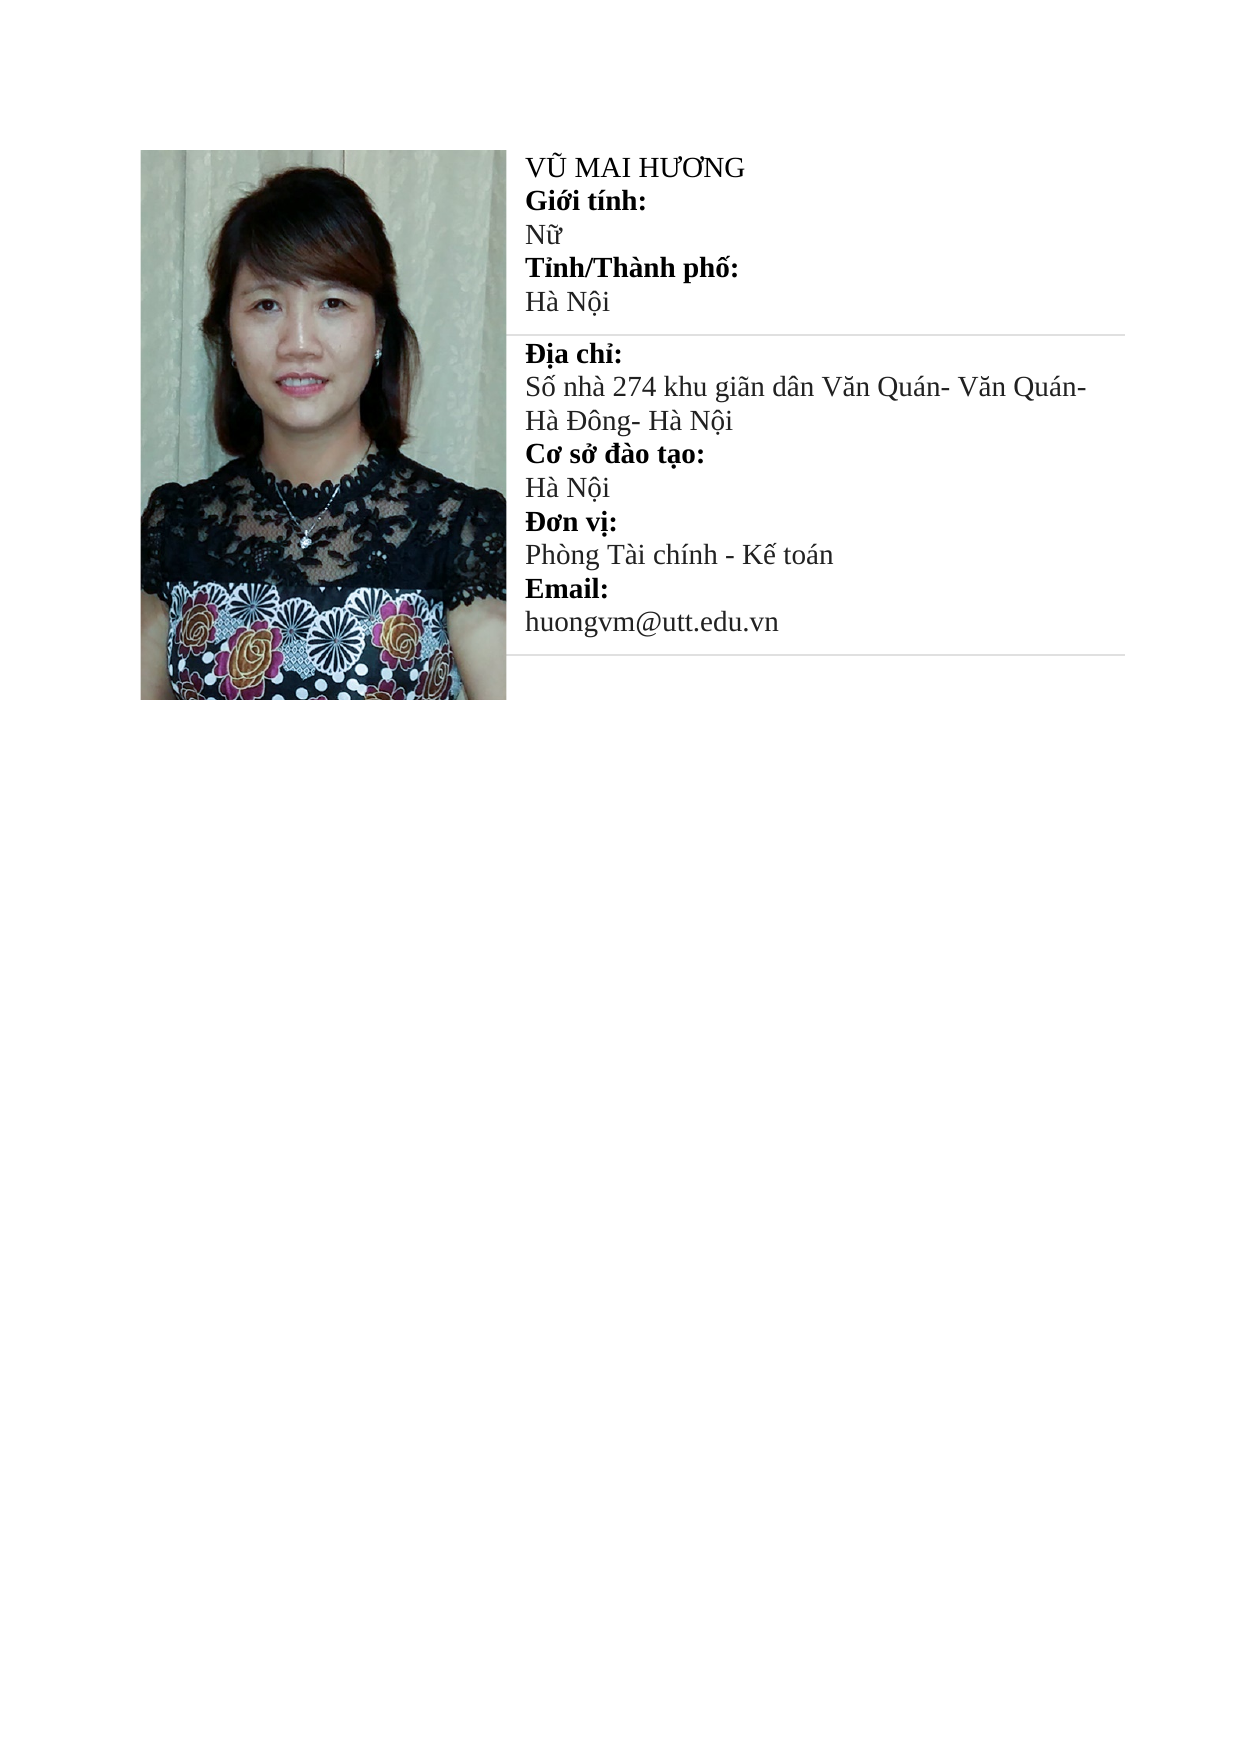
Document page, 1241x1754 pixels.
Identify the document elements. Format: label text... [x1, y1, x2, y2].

text Email: [507, 571, 1125, 604]
text Hà Nội [507, 284, 1125, 334]
text Giới tính: [507, 183, 1125, 217]
text Tỉnh/Thành phố: [507, 251, 1125, 284]
text Đơn vị: [507, 504, 1125, 537]
text Cơ sở đào tạo: [507, 437, 1125, 470]
text Phòng Tài chính - Kế toán [507, 537, 1125, 571]
text Số nhà 274 khu giãn dân Văn Quán- Văn Quán- Hà Đông- Hà Nội [507, 369, 1125, 437]
text Địa chỉ: [507, 336, 1125, 369]
text VŨ MAI HƯƠNG [507, 150, 1125, 183]
picture [140, 150, 507, 700]
text huongvm@utt.edu.vn [507, 604, 1125, 654]
text Nữ [507, 217, 1125, 251]
text Hà Nội [507, 470, 1125, 504]
